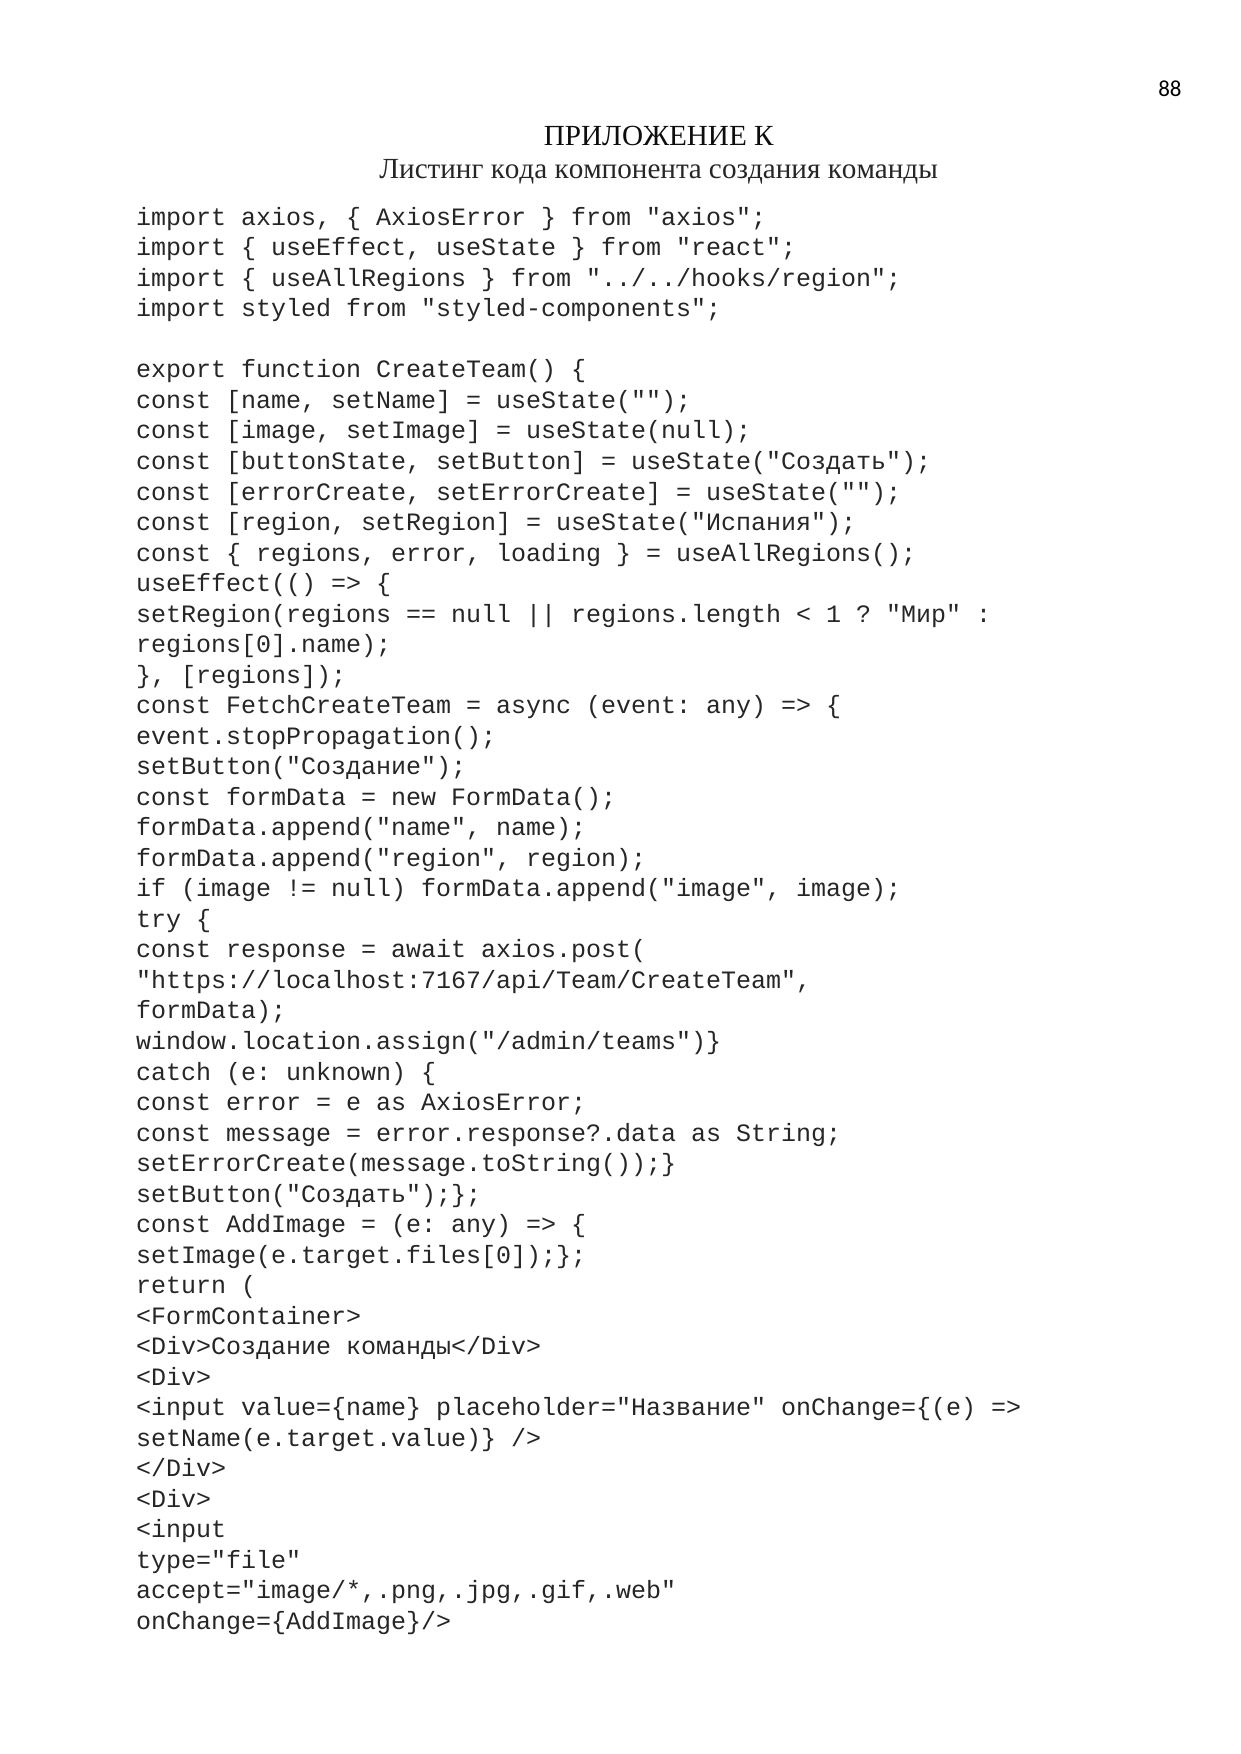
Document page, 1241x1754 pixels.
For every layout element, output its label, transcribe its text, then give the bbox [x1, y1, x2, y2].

text setRegion(regions == null || regions.length < 1 ? "Мир" : regions[0].name); [136, 601, 1181, 660]
text const formData = new FormData(); [136, 784, 1181, 813]
text accept="image/*,.png,.jpg,.gif,.web" [136, 1578, 1181, 1606]
text const [image, setImage] = useState(null); [136, 418, 1181, 446]
text <Div> [136, 1486, 1181, 1515]
text catch (e: unknown) { [136, 1059, 1181, 1087]
text setButton("Создание"); [136, 754, 1181, 782]
text const response = await axios.post( [136, 937, 1181, 965]
text if (image != null) formData.append("image", image); [136, 876, 1181, 904]
text const [buttonState, setButton] = useState("Создать"); [136, 449, 1181, 477]
text try { [136, 906, 1181, 935]
text const [region, setRegion] = useState("Испания"); [136, 510, 1181, 538]
text setButton("Создать");}; [136, 1181, 1181, 1209]
text }, [regions]); [136, 662, 1181, 691]
text <FormContainer> [136, 1303, 1181, 1332]
text event.stopPropagation(); [136, 723, 1181, 752]
text export function CreateTeam() { [136, 357, 1181, 385]
text <input [136, 1517, 1181, 1545]
text onChange={AddImage}/> [136, 1608, 1181, 1637]
text </Div> [136, 1456, 1181, 1484]
text const [errorCreate, setErrorCreate] = useState(""); [136, 479, 1181, 507]
text setImage(e.target.files[0]);}; [136, 1242, 1181, 1271]
text window.location.assign("/admin/teams")} [136, 1028, 1181, 1057]
text import styled from "styled-components"; [136, 296, 1181, 324]
text setErrorCreate(message.toString());} [136, 1151, 1181, 1179]
text <input value={name} placeholder="Название" onChange={(e) => setName(e.target.value)} /> [136, 1395, 1181, 1454]
text useEffect(() => { [136, 571, 1181, 599]
text <Div> [136, 1364, 1181, 1393]
text import axios, { AxiosError } from "axios"; [136, 204, 1181, 233]
text <Div>Создание команды</Div> [136, 1334, 1181, 1362]
text const FetchCreateTeam = async (event: any) => { [136, 693, 1181, 721]
text const error = e as AxiosError; [136, 1089, 1181, 1118]
text const AddImage = (e: any) => { [136, 1212, 1181, 1240]
text formData.append("region", region); [136, 845, 1181, 874]
text const [name, setName] = useState(""); [136, 388, 1181, 416]
text import { useEffect, useState } from "react"; [136, 235, 1181, 263]
text formData.append("name", name); [136, 815, 1181, 843]
text const message = error.response?.data as String; [136, 1120, 1181, 1148]
text "https://localhost:7167/api/Team/CreateTeam", [136, 967, 1181, 996]
text return ( [136, 1273, 1181, 1301]
text ПРИЛОЖЕНИЕ К [136, 118, 1181, 152]
text const { regions, error, loading } = useAllRegions(); [136, 540, 1181, 568]
text formData); [136, 998, 1181, 1026]
text type="file" [136, 1547, 1181, 1576]
text Листинг кода компонента создания команды [136, 152, 1181, 185]
text import { useAllRegions } from "../../hooks/region"; [136, 266, 1181, 294]
